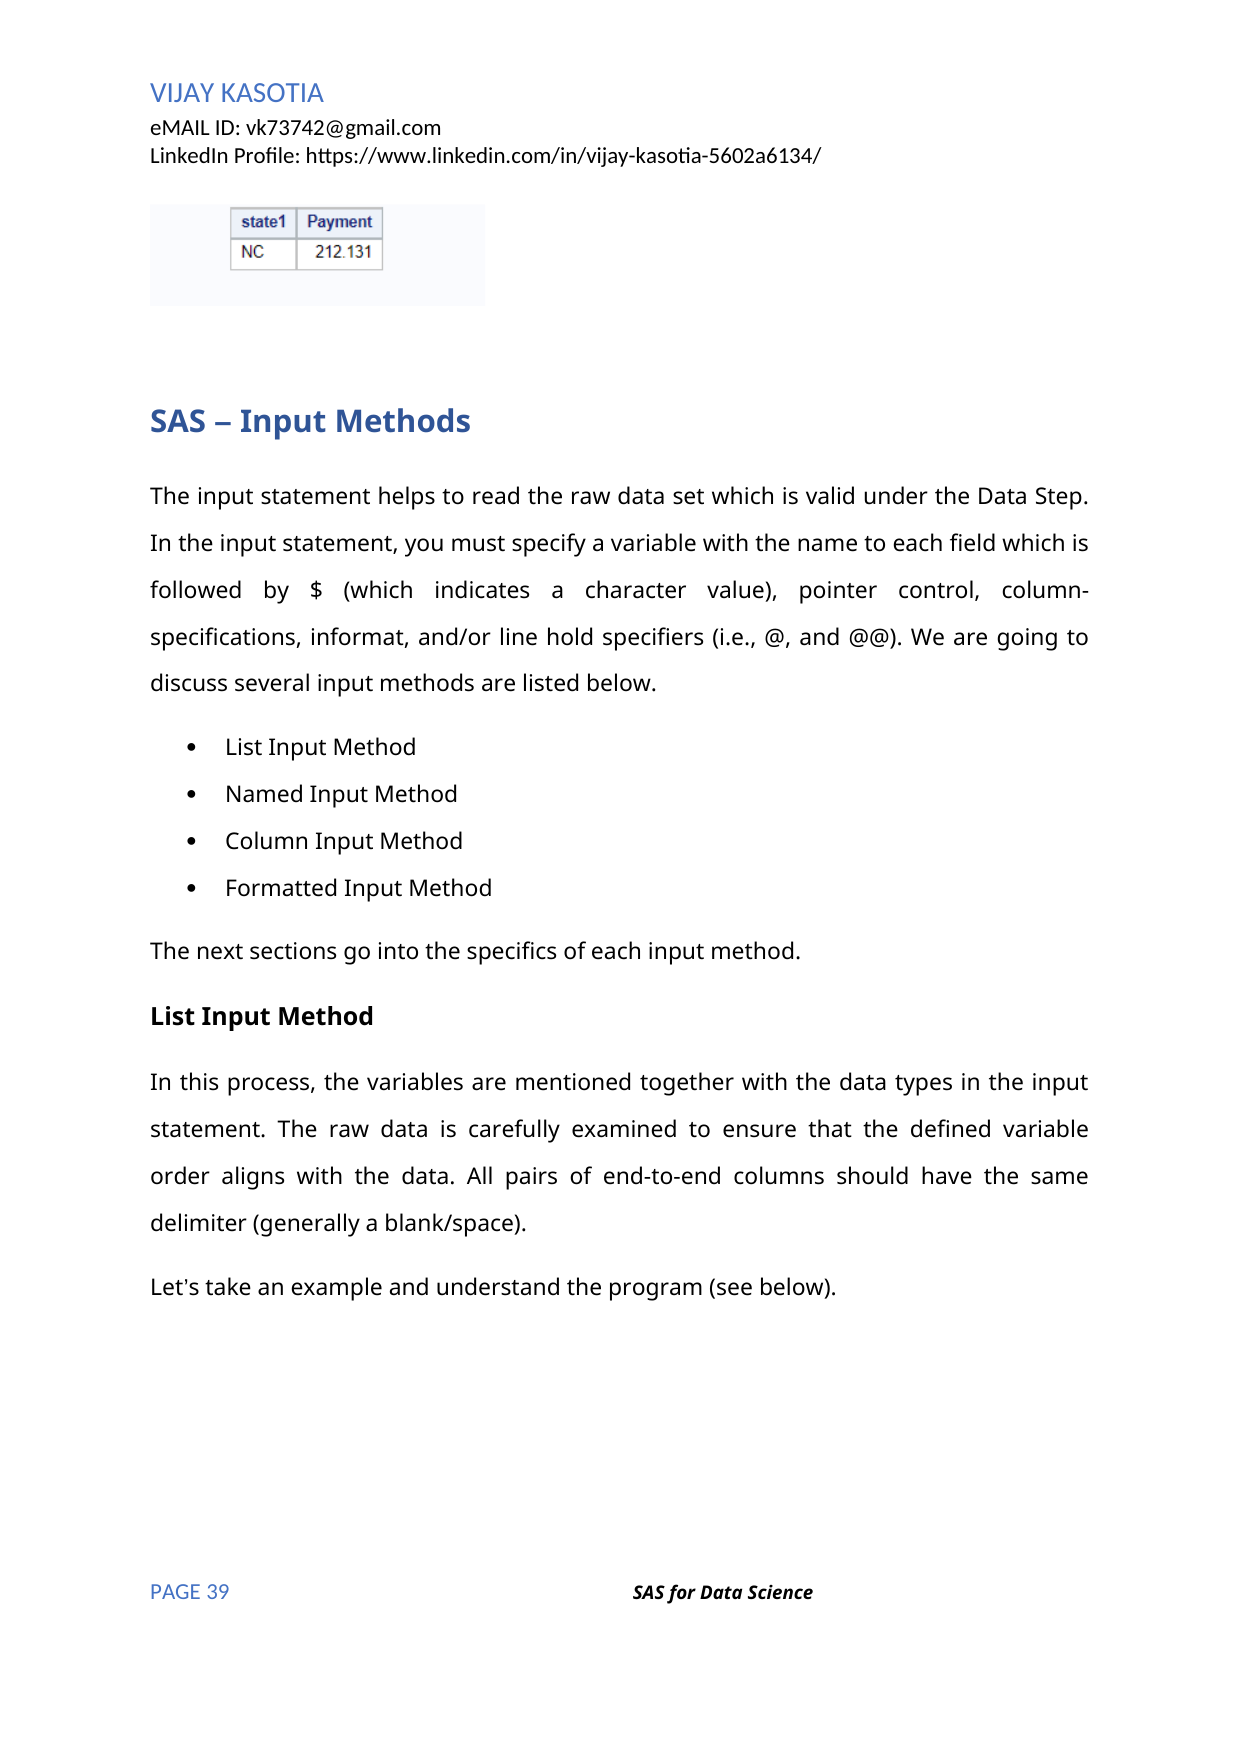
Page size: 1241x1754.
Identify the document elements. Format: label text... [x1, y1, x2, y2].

text SAS – Input Methods [150, 399, 1090, 442]
list Column Input Method [187, 824, 1090, 856]
list Named Input Method [187, 778, 1090, 809]
list Formatted Input Method [187, 871, 1090, 903]
text In this process, the variables are mentioned together with the data types in the input statement. The raw data is carefully examined to ensure that the defined variable order aligns with the data. All pairs of end-to-end columns should have the same delimiter (generally a blank/space). [150, 1066, 1090, 1238]
text The input statement helps to read the raw data set which is valid under the Data Step. In the input statement, you must specify a variable with the name to each field which is followed by $ (which indicates a character value), pointer control, column-specifications, informat, and/or line hold specifiers (i.e., @, and @@). We are going to discuss several input methods are listed below. [150, 480, 1090, 698]
text Let’s take an example and understand the program (see below). [150, 1270, 1090, 1302]
text The next sections go into the specifics of each input method. [150, 935, 1090, 966]
list List Input Method [187, 731, 1090, 762]
picture [150, 197, 486, 306]
text List Input Method [150, 998, 1090, 1033]
